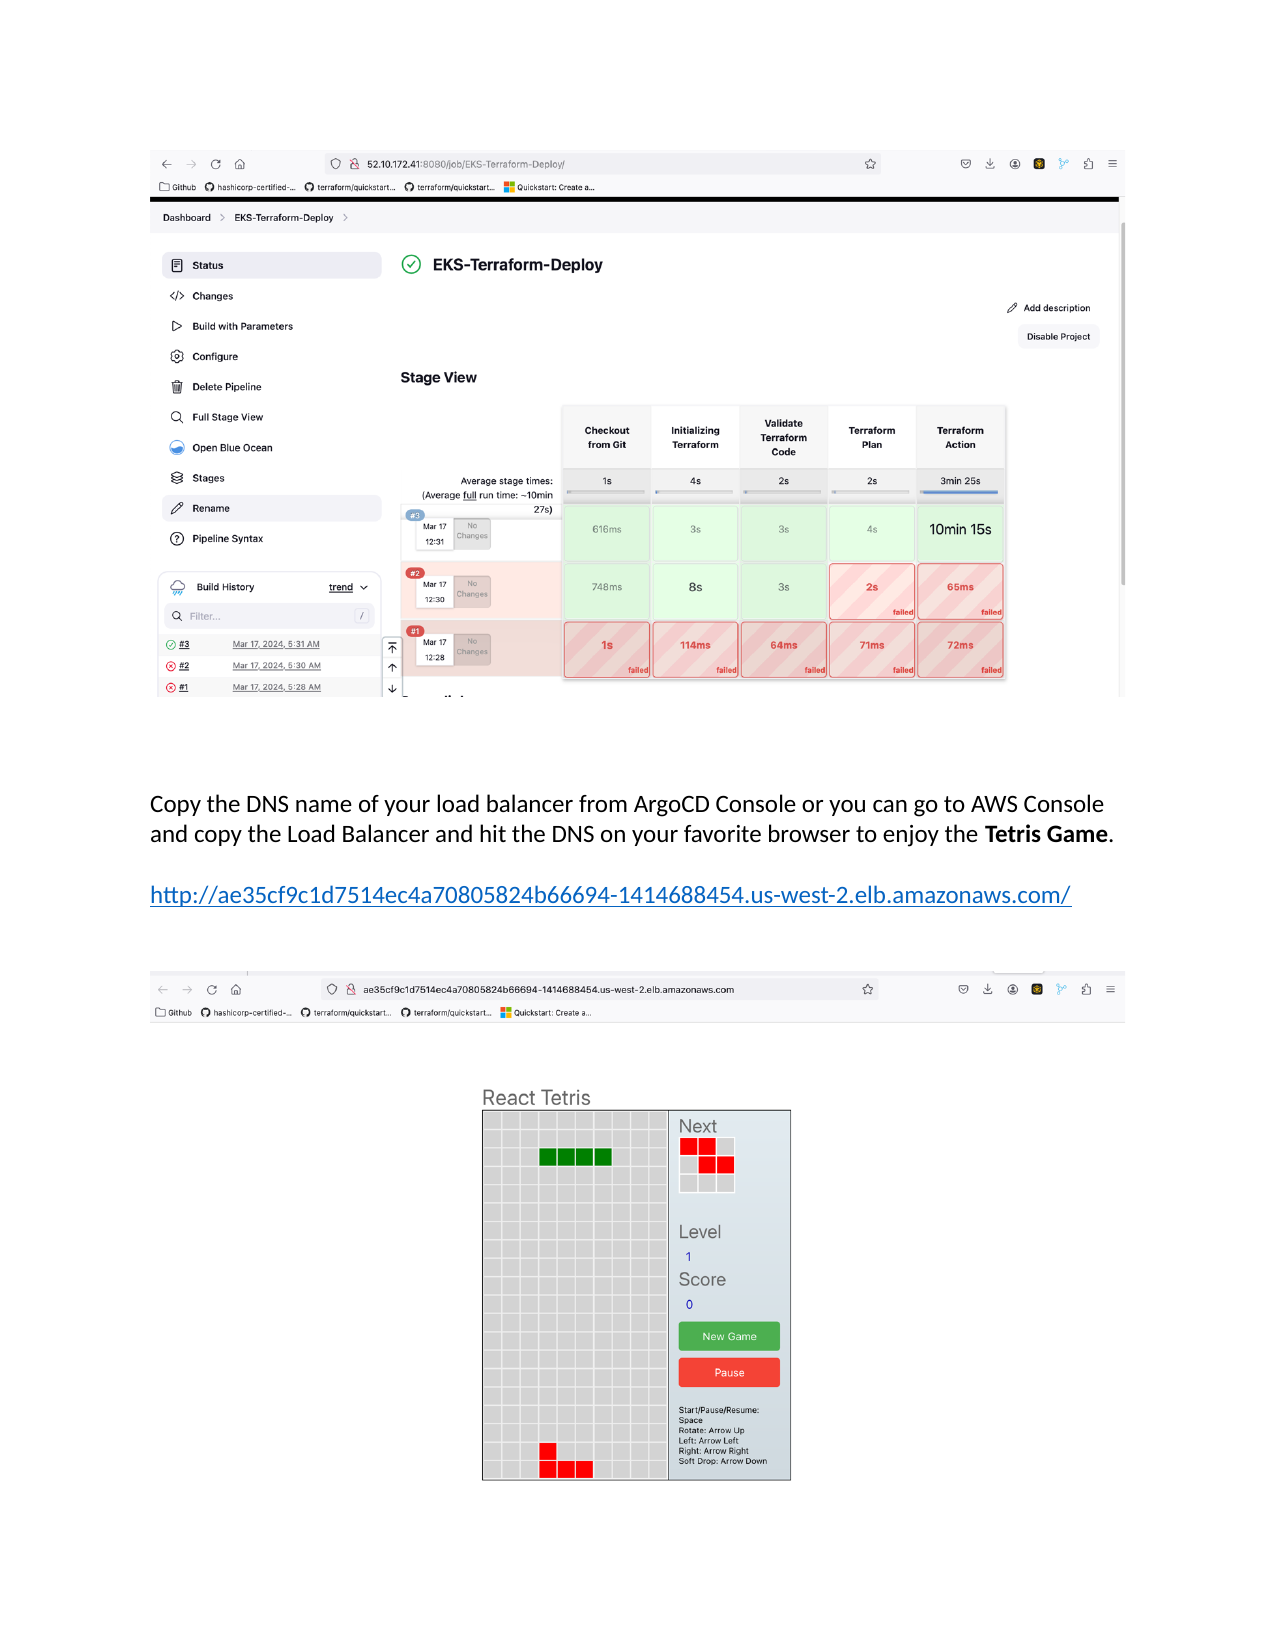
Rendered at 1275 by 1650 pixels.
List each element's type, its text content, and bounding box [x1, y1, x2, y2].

text Copy the DNS name of your load balancer from ArgoCD Console or you can go to AWS Console and copy the Load Balancer and hit the DNS on your favorite browser to enjoy the Tetris Game. [150, 788, 1125, 849]
picture [150, 971, 1125, 1493]
text http://ae35cf9c1d7514ec4a70805824b66694-1414688454.us-west-2.elb.amazonaws.com/ [150, 880, 1125, 910]
picture [150, 150, 1125, 697]
